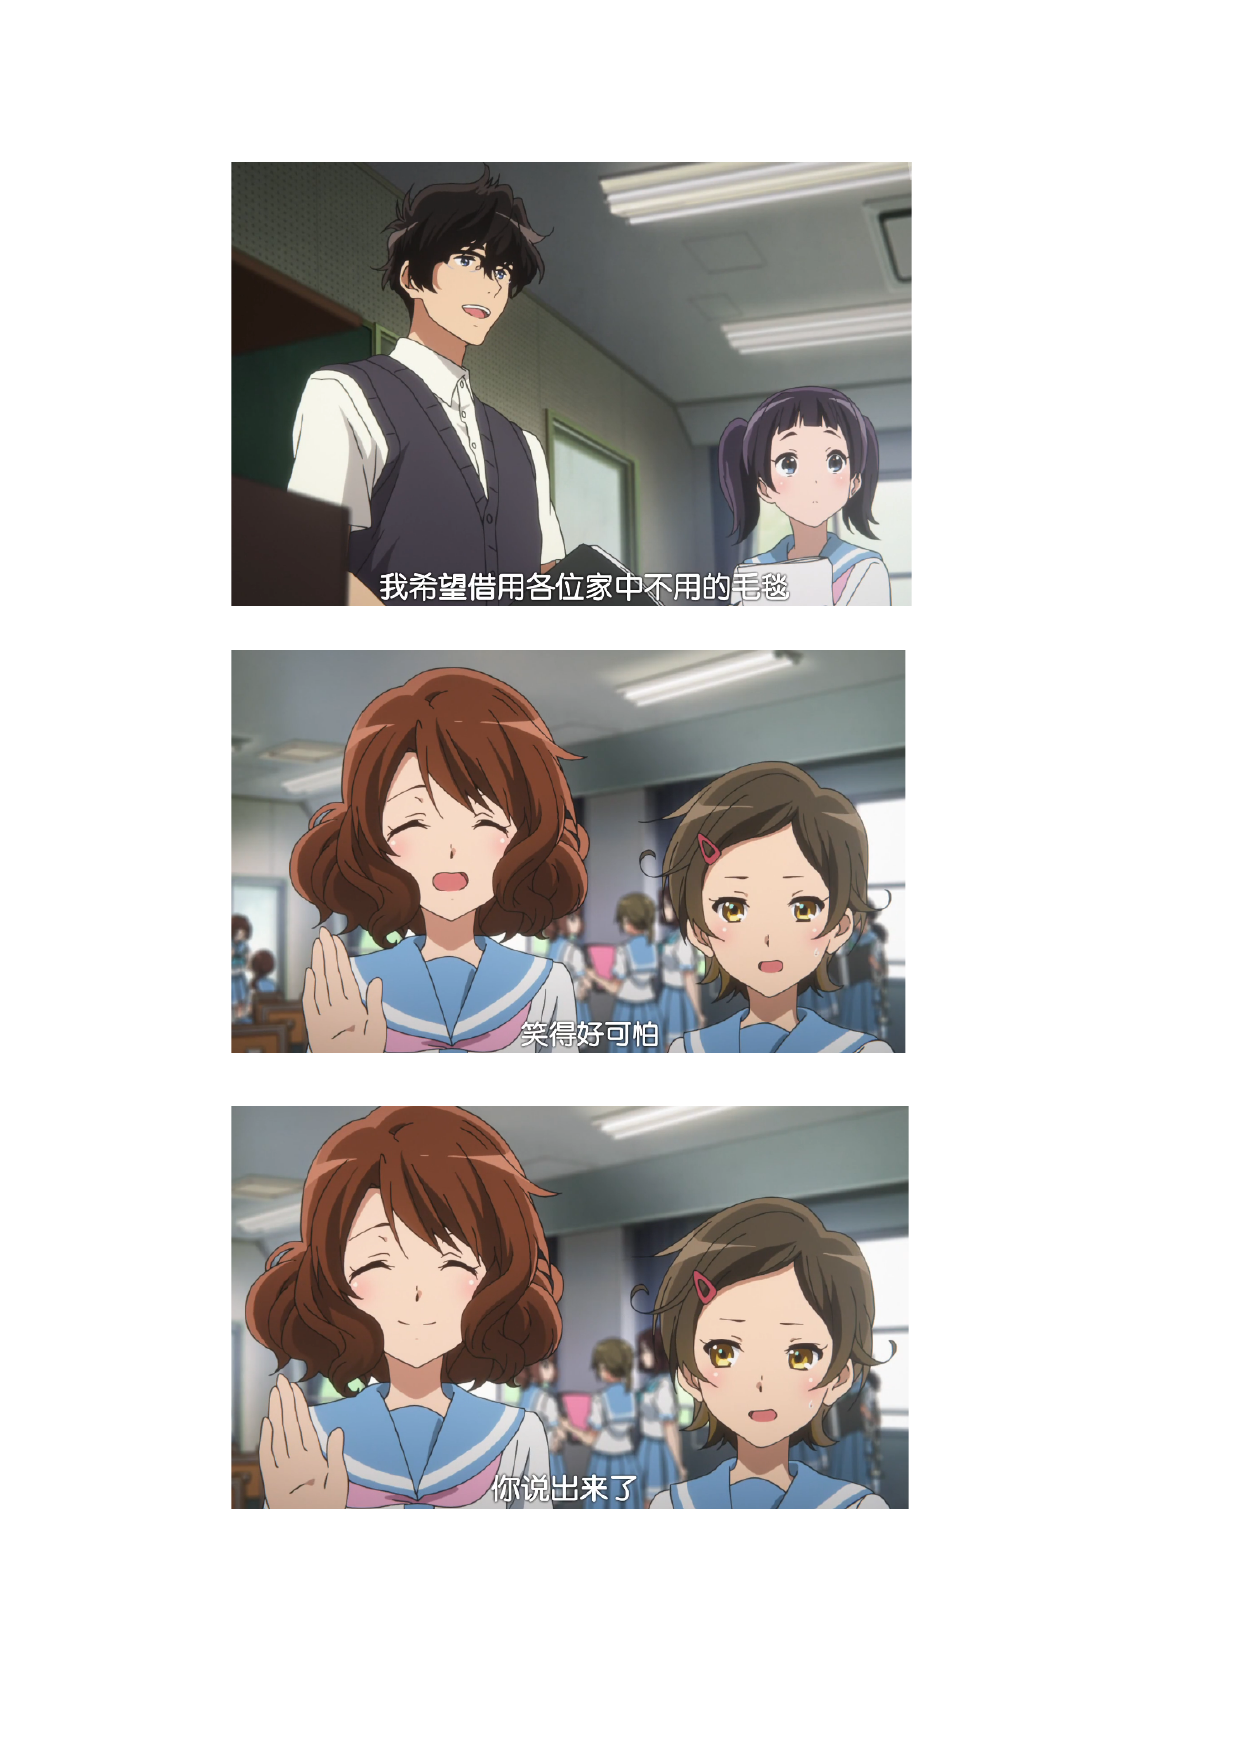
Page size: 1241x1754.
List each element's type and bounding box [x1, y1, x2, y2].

picture [231, 650, 906, 1053]
picture [231, 1106, 909, 1509]
picture [231, 162, 912, 606]
